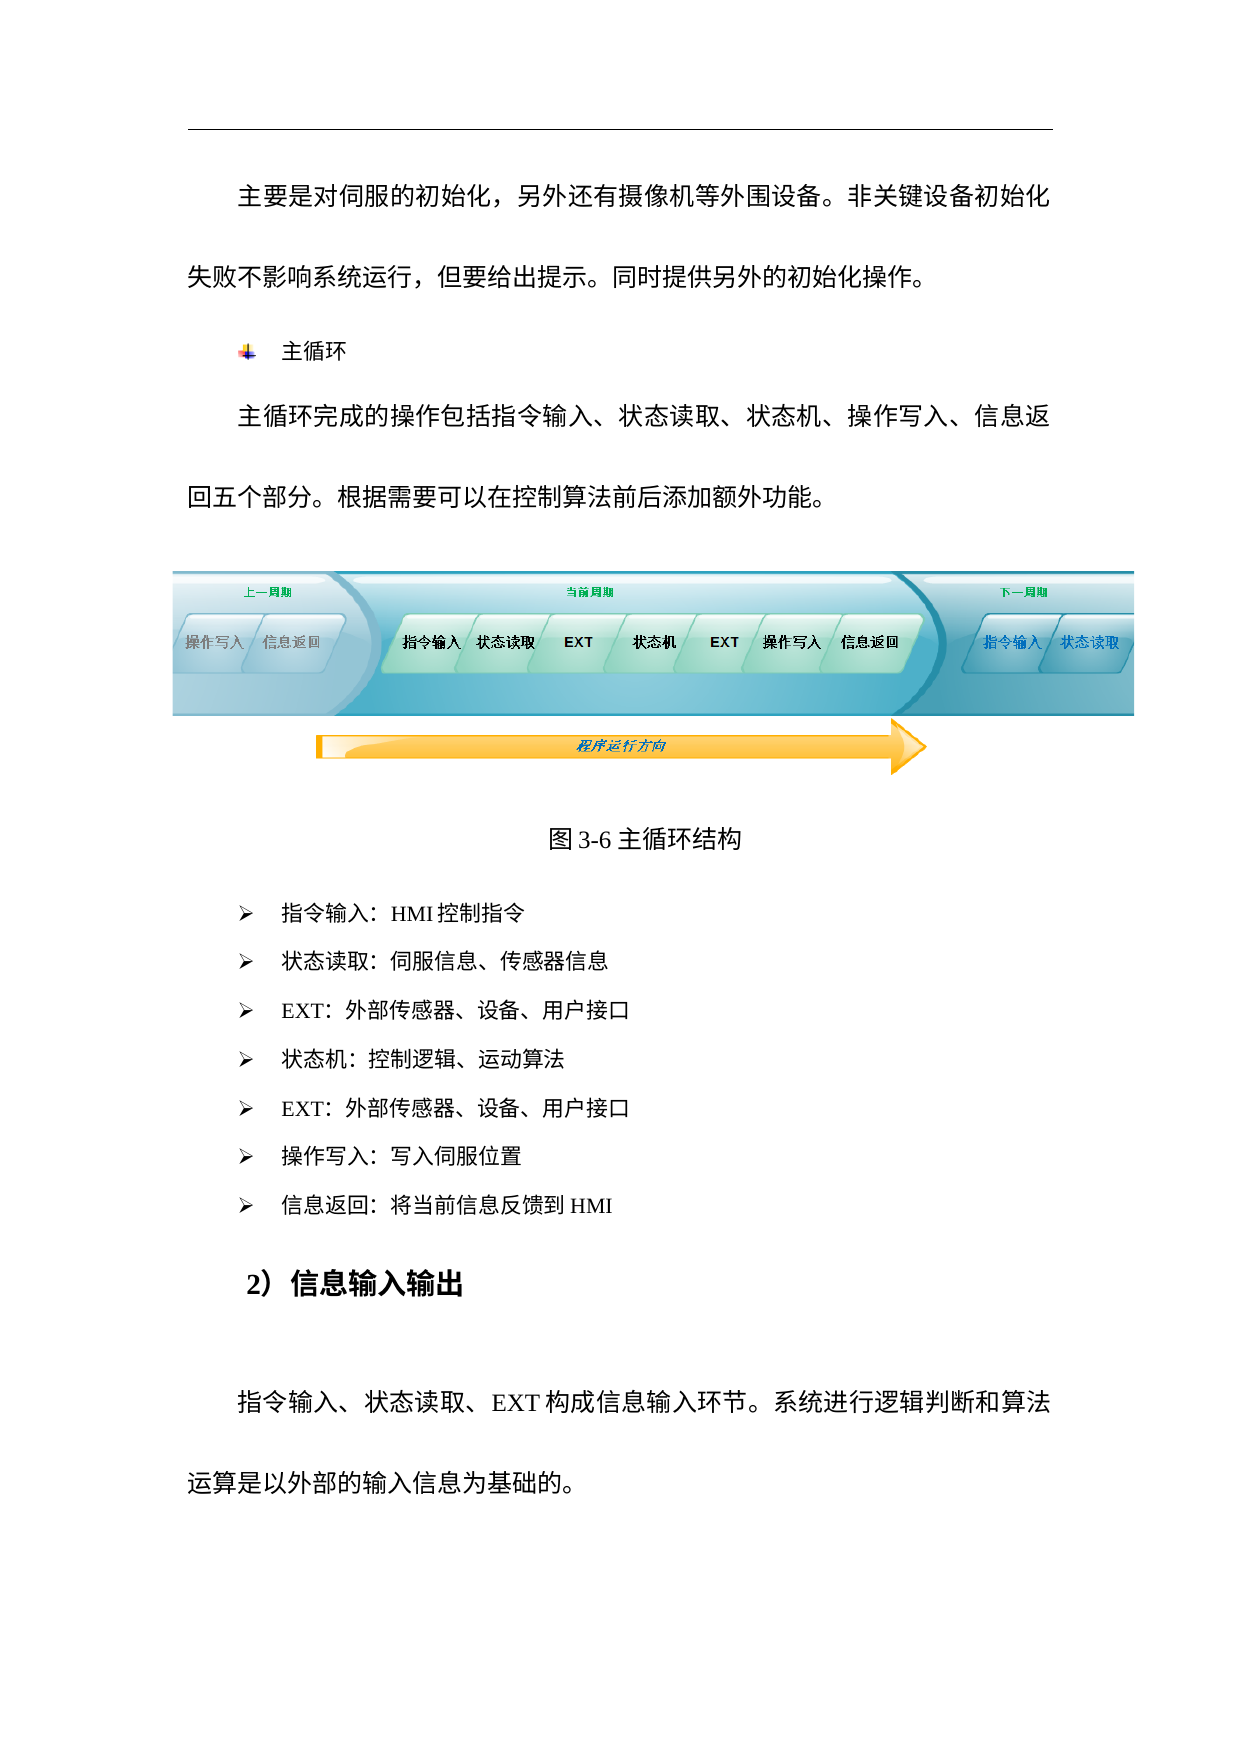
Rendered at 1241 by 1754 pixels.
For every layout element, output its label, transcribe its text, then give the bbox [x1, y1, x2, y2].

list 状态机：控制逻辑、运动算法 [237, 1041, 1053, 1074]
text 主要是对伺服的初始化，另外还有摄像机等外围设备。非关键设备初始化失败不影响系统运行，但要给出提示。同时提供另外的初始化操作。 [187, 162, 1053, 308]
list EXT：外部传感器、设备、用户接口 [237, 993, 1053, 1025]
text 图3-6 主循环结构 [187, 805, 1053, 870]
text 指令输入、状态读取、EXT构成信息输入环节。系统进行逻辑判断和算法运算是以外部的输入信息为基础的。 [187, 1368, 1053, 1514]
picture [172, 553, 1135, 780]
list 信息返回：将当前信息反馈到HMI [237, 1188, 1053, 1220]
list 主循环 [237, 333, 1053, 366]
list 操作写入：写入伺服位置 [237, 1139, 1053, 1171]
list 指令输入：HMI控制指令 [237, 895, 1053, 928]
list EXT：外部传感器、设备、用户接口 [237, 1090, 1053, 1123]
subtitle 2）信息输入输出 [187, 1249, 1053, 1314]
picture [238, 342, 256, 360]
list 状态读取：伺服信息、传感器信息 [237, 944, 1053, 976]
text 主循环完成的操作包括指令输入、状态读取、状态机、操作写入、信息返回五个部分。根据需要可以在控制算法前后添加额外功能。 [187, 382, 1053, 528]
